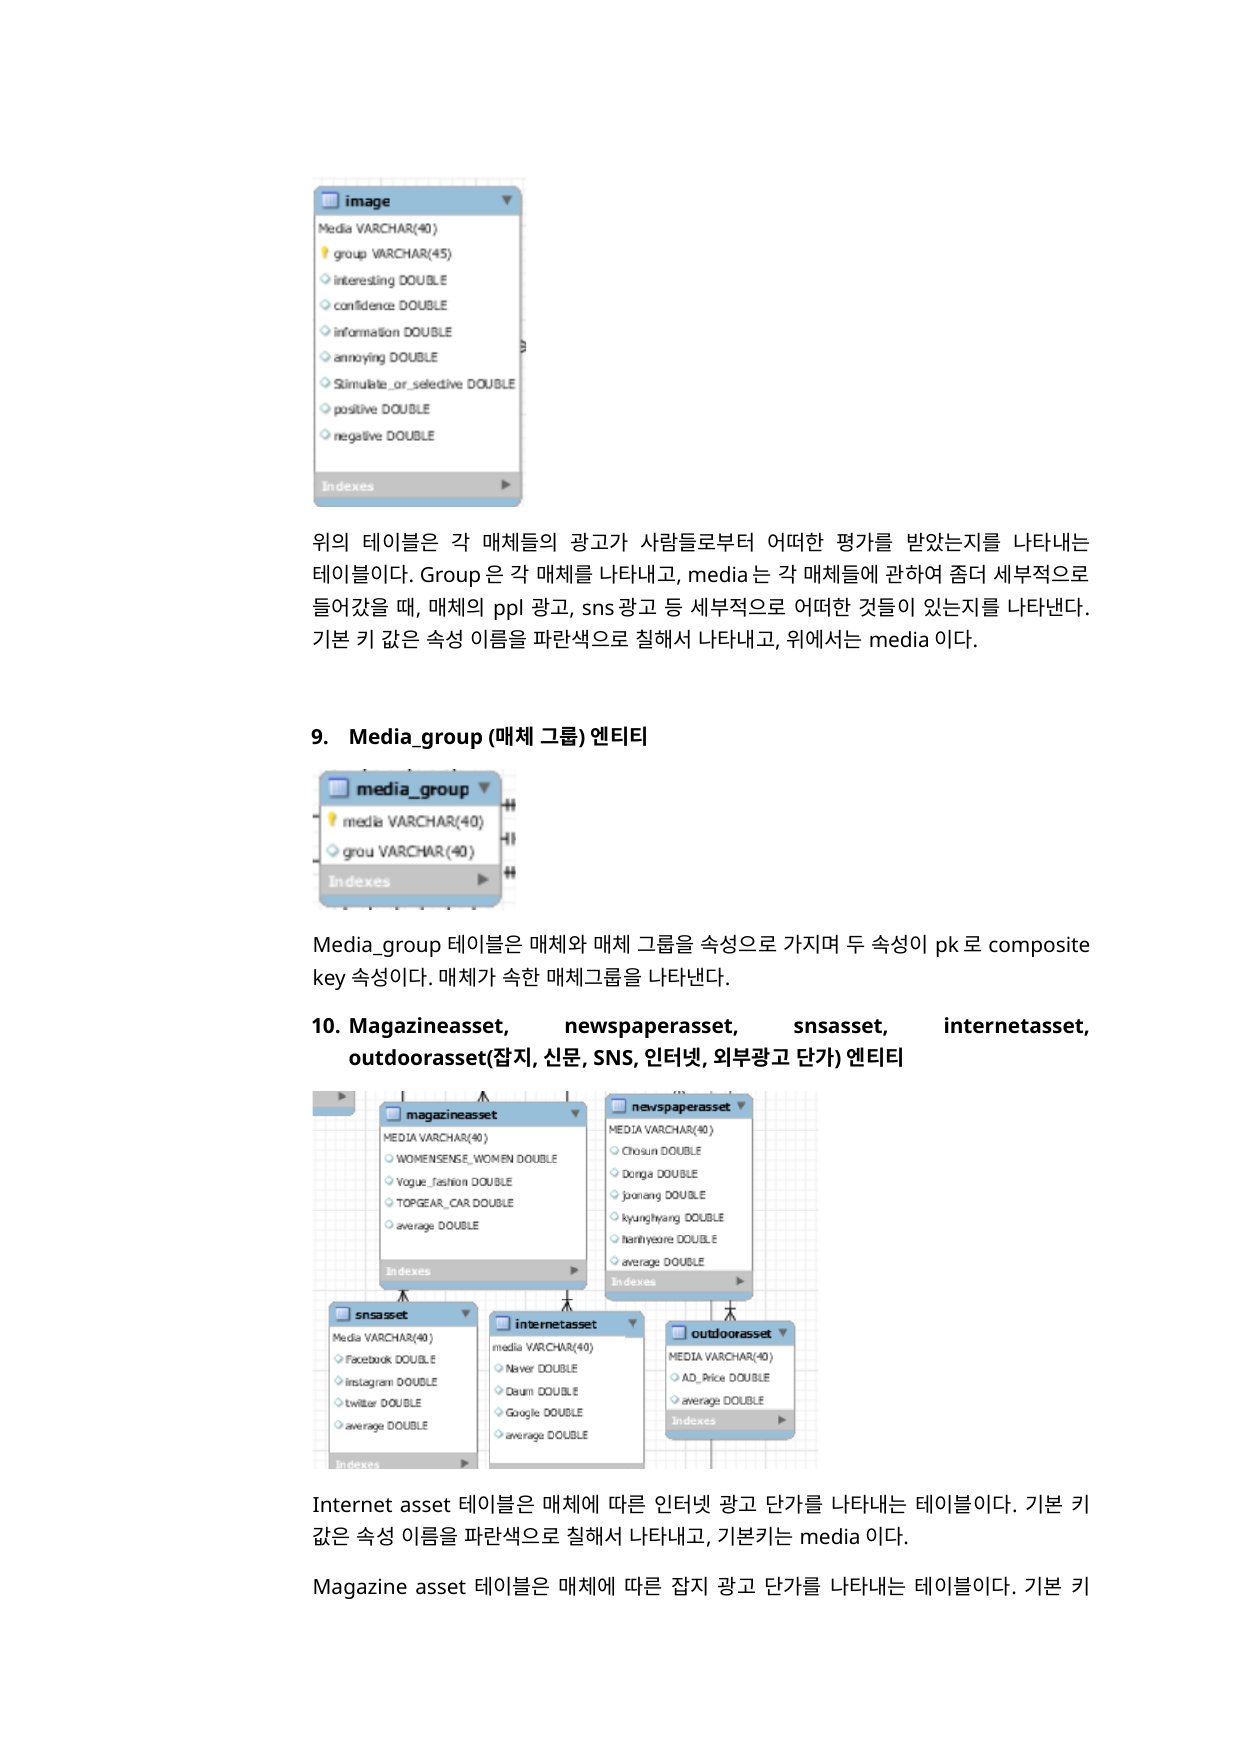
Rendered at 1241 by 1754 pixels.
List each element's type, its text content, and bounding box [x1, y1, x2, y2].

picture [312, 769, 516, 910]
picture [312, 177, 527, 507]
picture [312, 1091, 819, 1469]
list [312, 1570, 1090, 1600]
list Internet asset 테이블은 매체에 따른 인터넷 광고 단가를 나타내는 테이블이다. 기본 키 값은 속성 이름을 파란색으로 칠해서 나타내고, 기본키는 media이다. [312, 1488, 1090, 1551]
list Media_group 테이블은 매체와 매체 그룹을 속성으로 가지며 두 속성이 pk로 composite key 속성이다. 매체가 속한 매체그룹을 나타낸다. [312, 929, 1090, 992]
list 위의 테이블은 각 매체들의 광고가 사람들로부터 어떠한 평가를 받았는지를 나타내는 테이블이다. Group은 각 매체를 나타내고, media는 각 매체들에 관하여 좀더 세부적으로 들어갔을 때, 매체의 ppl 광고, sns광고 등 세부적으로 어떠한 것들이 있는지를 나타낸다. 기본 키 값은 속성 이름을 파란색으로 칠해서 나타내고, 위에서는 media이다. [312, 526, 1090, 654]
list Media_group (매체 그룹) 엔티티 [311, 720, 1090, 751]
list Magazineasset, newspaperasset, snsasset, internetasset, outdoorasset(잡지, 신문, SNS, 인터넷, 외부광고 단가) 엔티티 [311, 1011, 1090, 1072]
